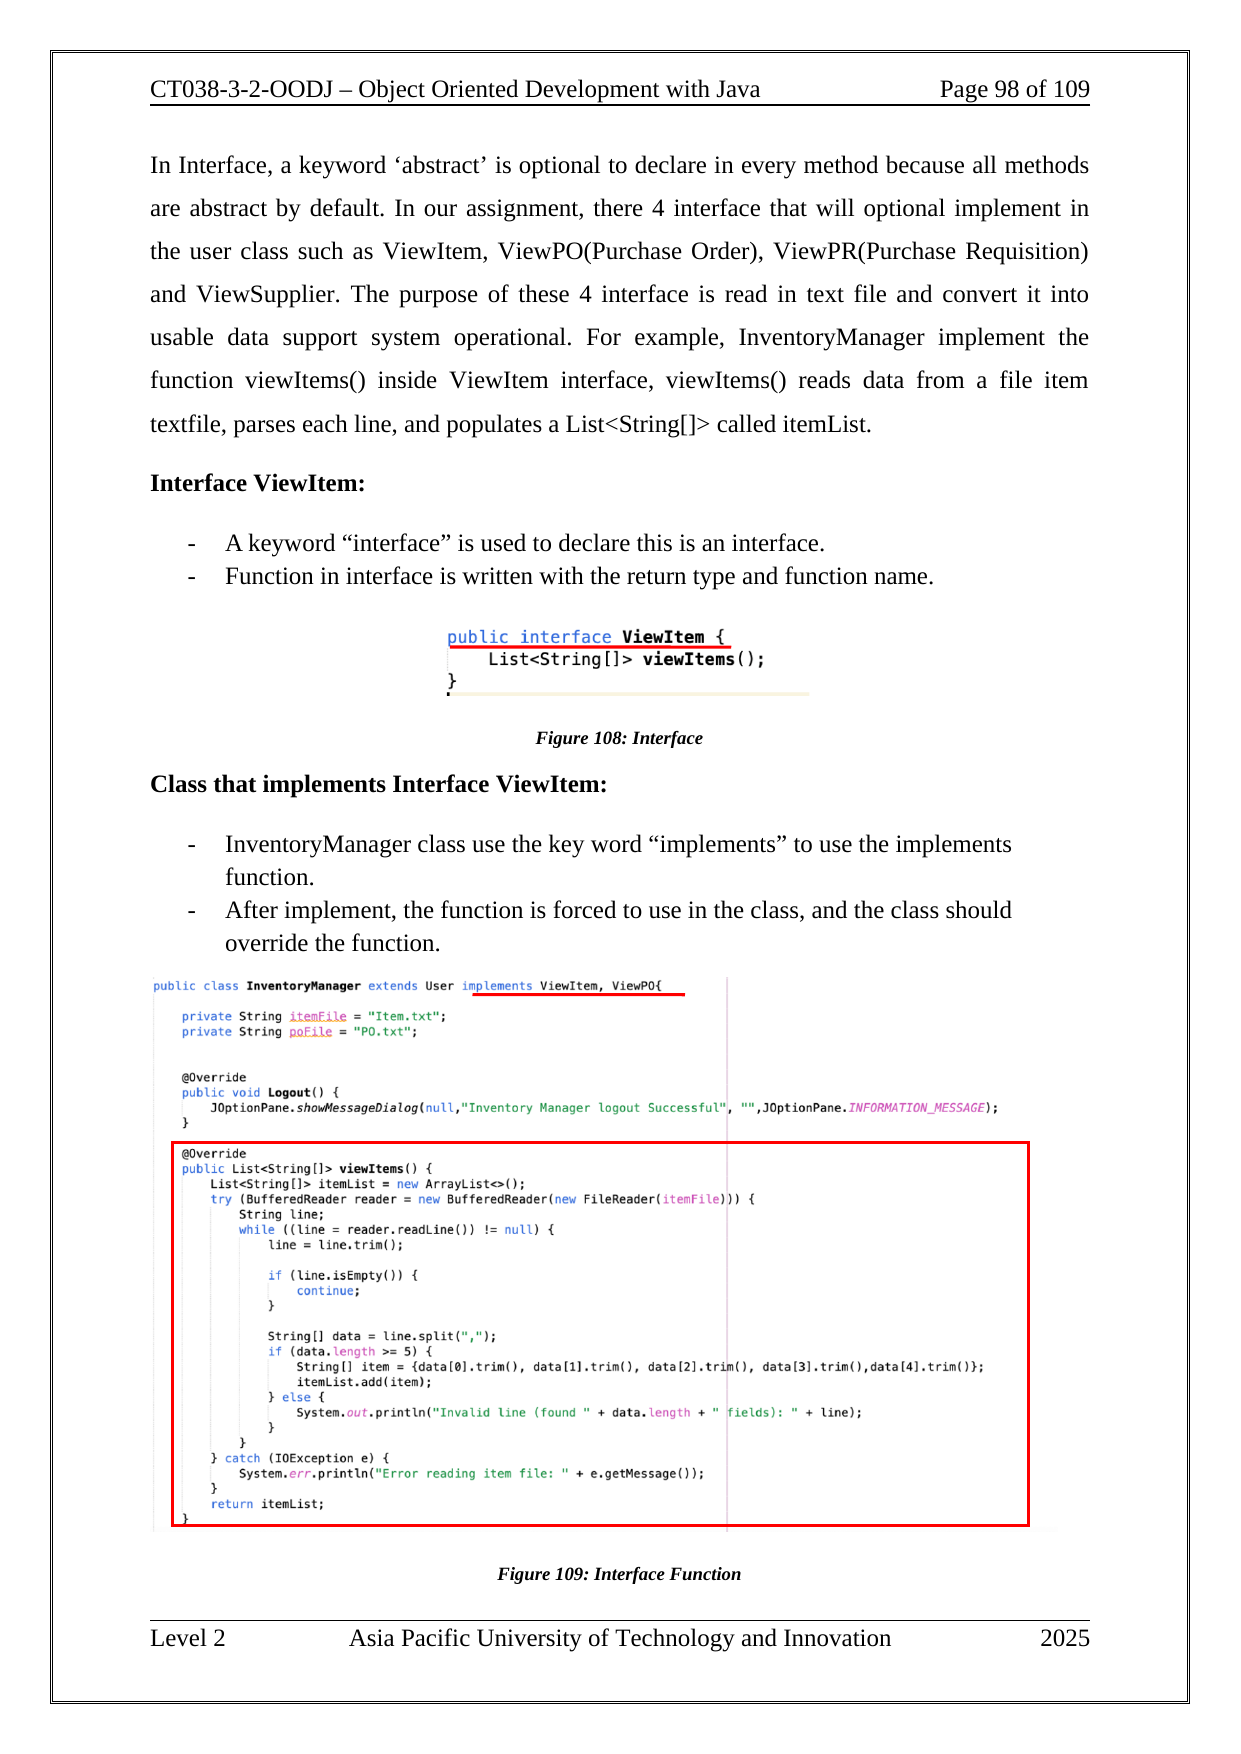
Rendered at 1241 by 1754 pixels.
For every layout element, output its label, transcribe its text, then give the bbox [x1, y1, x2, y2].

picture [150, 977, 1058, 1532]
text Class that implements Interface ViewItem: [150, 769, 1090, 798]
list After implement, the function is forced to use in the class, and the class should override the function. [187, 895, 1090, 957]
text Figure 109: Interface Function [150, 1563, 1090, 1584]
text In Interface, a keyword ‘abstract’ is optional to declare in every method because all methods are abstract by default. In our assignment, there 4 interface that will optional implement in the user class such as ViewItem, ViewPO(Purchase Order), ViewPR(Purchase Requisition) and ViewSupplier. The purpose of these 4 interface is read in text file and convert it into usable data support system operational. For example, InventoryManager implement the function viewItems() inside ViewItem interface, viewItems() reads data from a file item textfile, parses each line, and populates a List<String[]> called itemList. [150, 150, 1090, 437]
text Figure 108: Interface [150, 727, 1090, 748]
list A keyword “interface” is used to declare this is an interface. [187, 528, 1090, 557]
picture [431, 611, 810, 696]
text Interface ViewItem: [150, 468, 1090, 497]
list Function in interface is written with the return type and function name. [187, 561, 1090, 590]
list InventoryManager class use the key word “implements” to use the implements function. [187, 829, 1090, 891]
